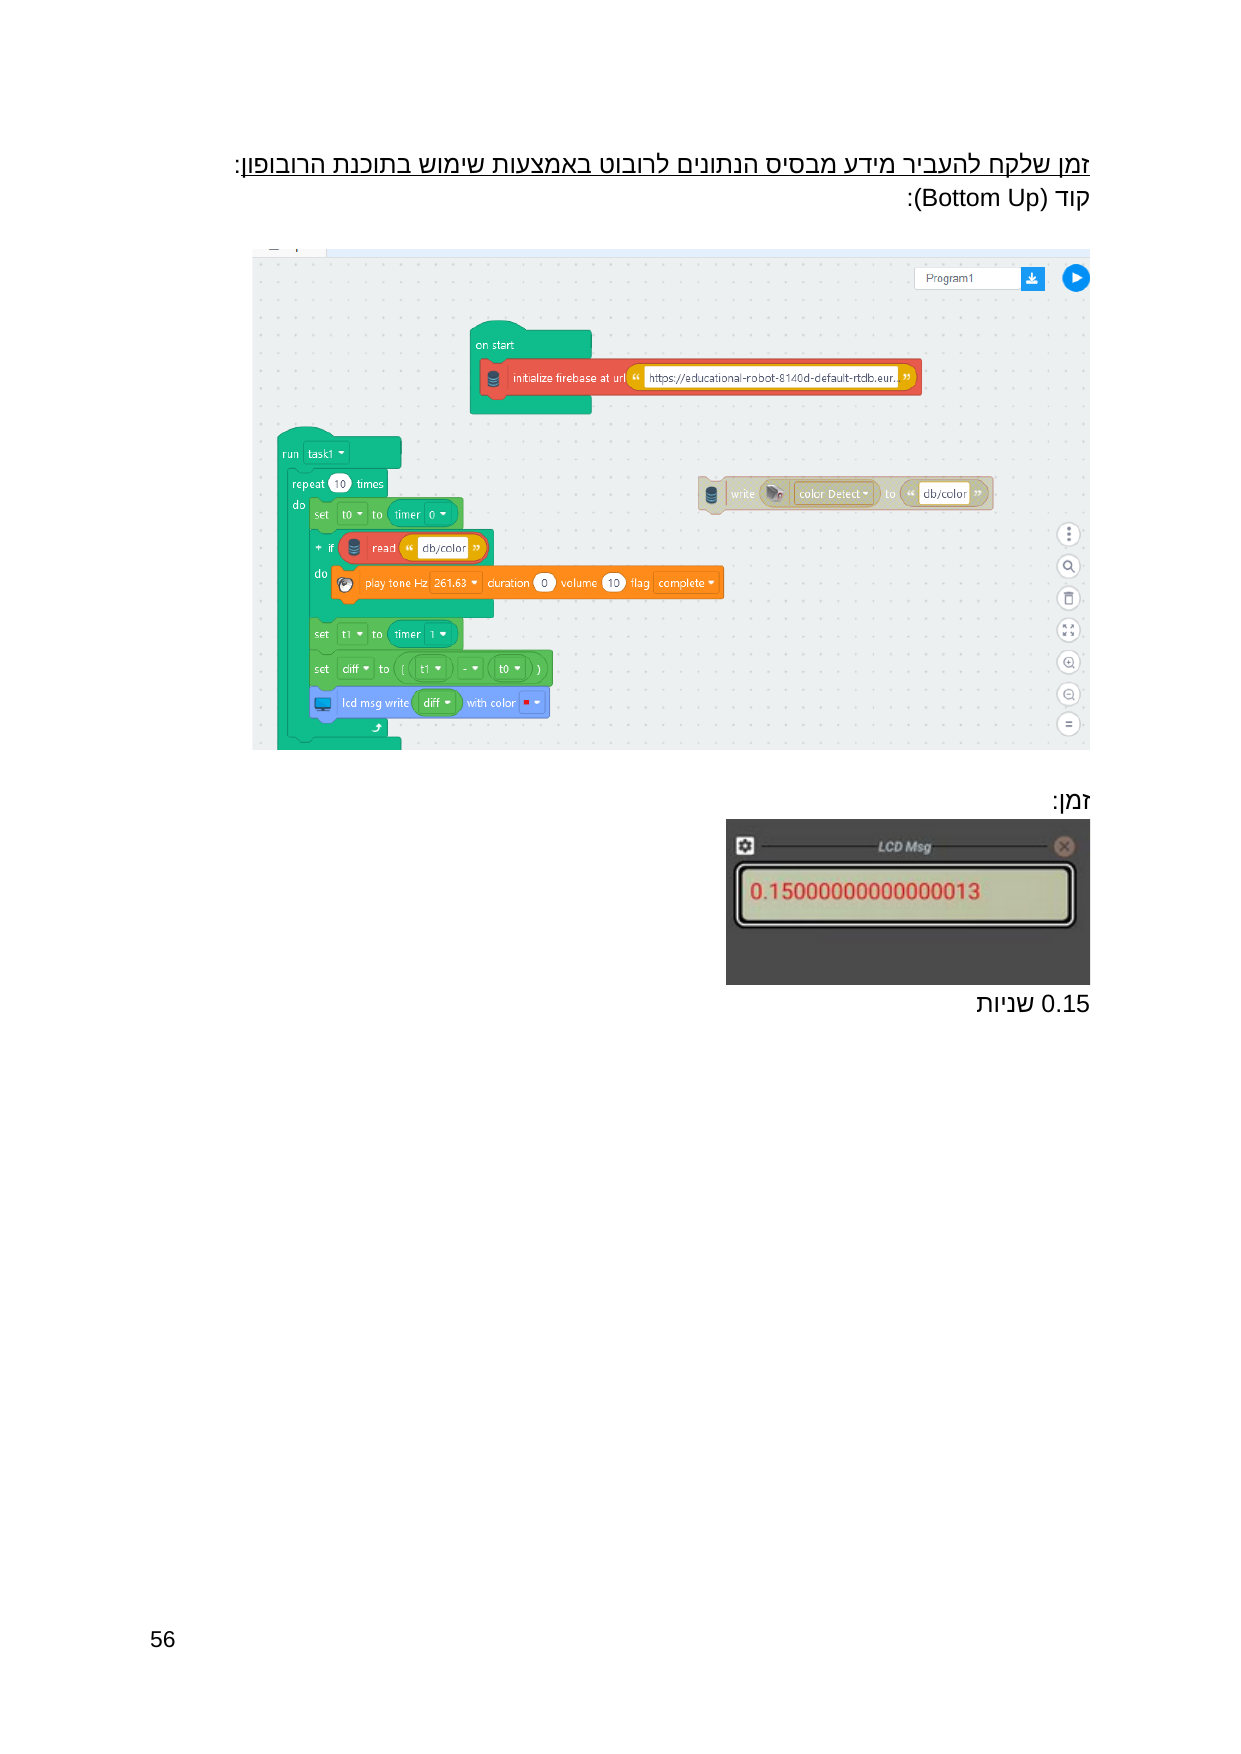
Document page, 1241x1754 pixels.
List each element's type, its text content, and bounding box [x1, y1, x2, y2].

text קוד (Bottom Up): [150, 183, 1090, 212]
picture [726, 819, 1091, 985]
picture [252, 249, 1090, 750]
text 0.15 שניות [150, 989, 1090, 1017]
text זמן שלקח להעביר מידע מבסיס הנתונים לרובוט באמצעות שימוש בתוכנת הרובופון: [150, 150, 1090, 179]
text זמן: [150, 786, 1090, 815]
